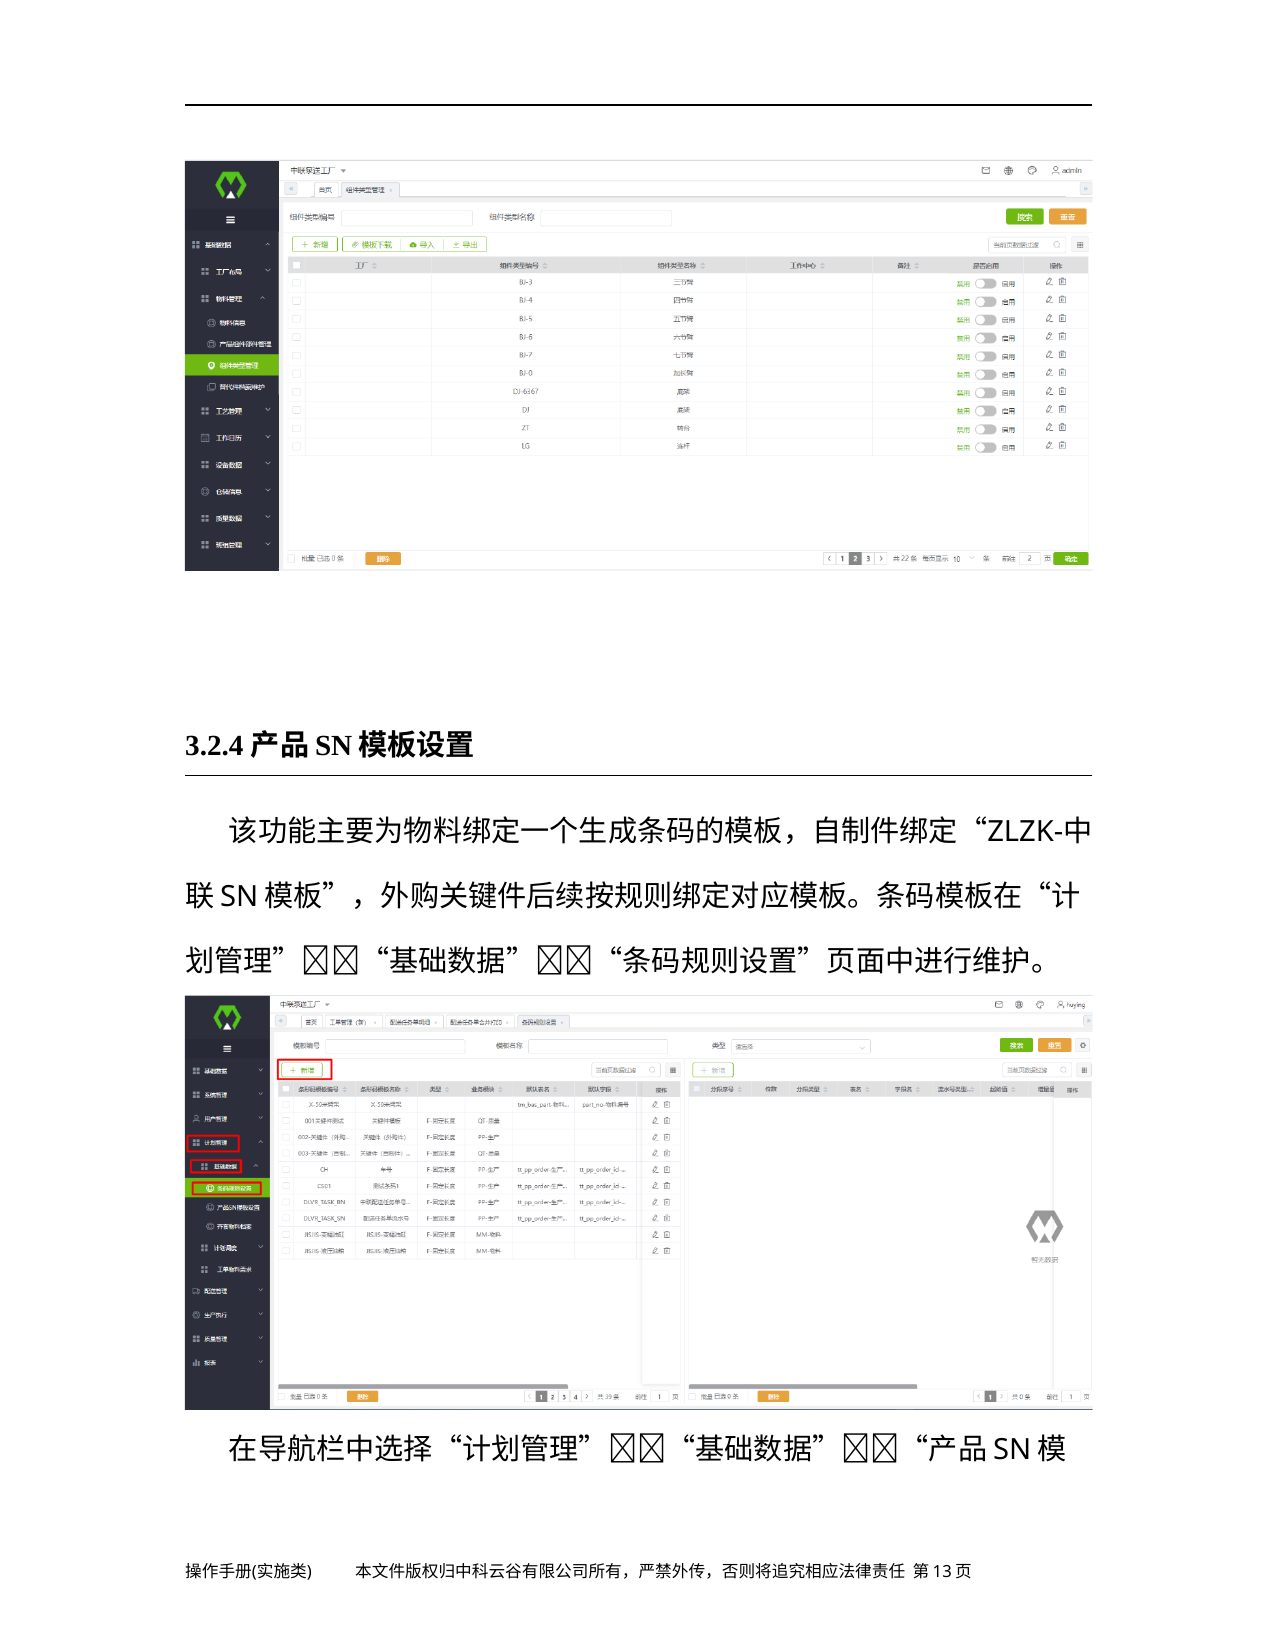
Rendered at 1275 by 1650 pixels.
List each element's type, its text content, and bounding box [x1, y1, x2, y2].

text 产品SN模板设置 [185, 710, 1092, 775]
picture [184, 157, 1093, 571]
text 该功能主要为物料绑定一个生成条码的模板，自制件绑定“ZLZK-中联SN模板”，外购关键件后续按规则绑定对应模板。条码模板在“计划管理”“基础数据”“条码规则设置”页面中进行维护。 [185, 796, 1092, 991]
picture [184, 995, 1093, 1410]
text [185, 1414, 1092, 1479]
